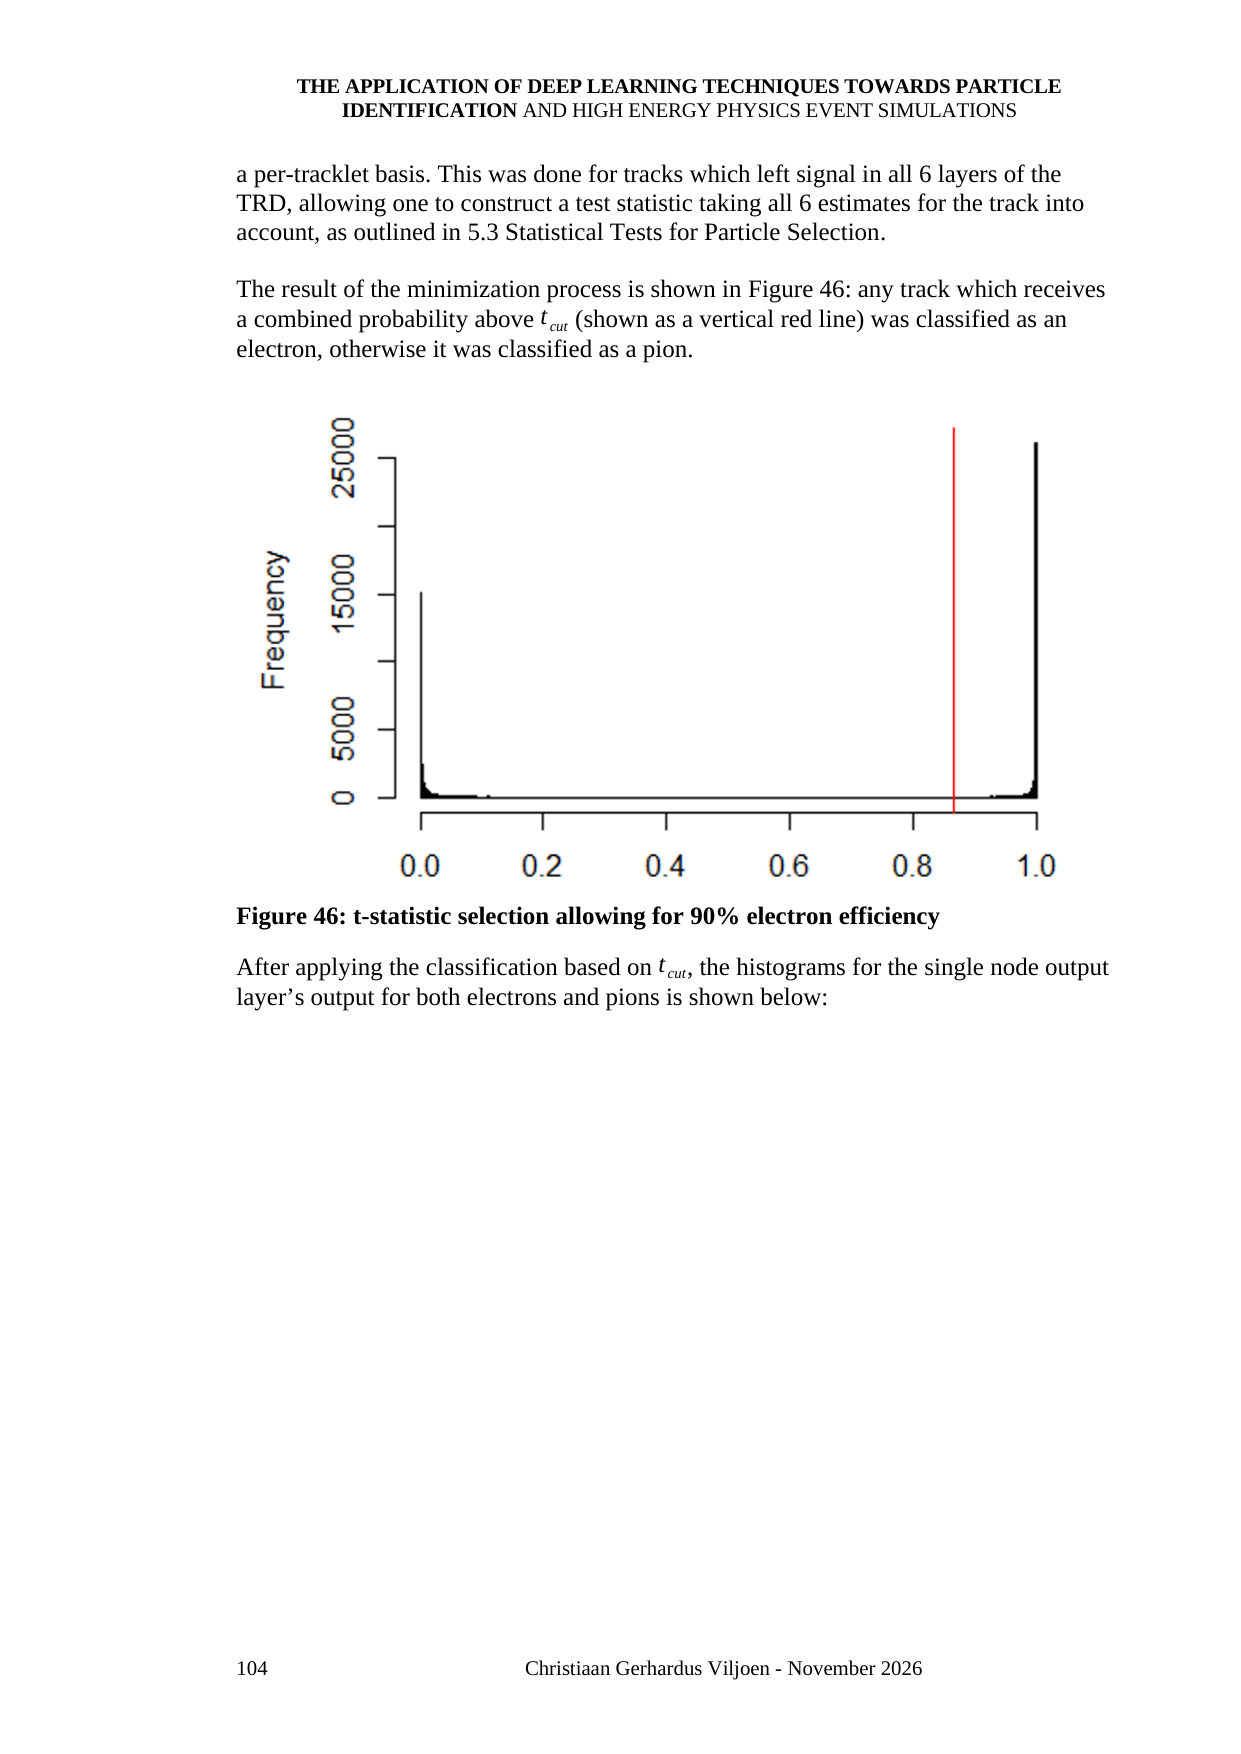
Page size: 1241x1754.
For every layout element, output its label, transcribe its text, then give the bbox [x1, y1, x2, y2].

text After applying the classification based on , the histograms for the single node output layer’s output for both electrons and pions is shown below: [236, 951, 1122, 1011]
picture [236, 392, 1123, 902]
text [236, 159, 1122, 246]
text Figure 46: t-statistic selection allowing for 90% electron efficiency [236, 902, 1122, 930]
text The result of the minimization process is shown in Figure 46: any track which receives a combined probability above (shown as a vertical red line) was classified as an electron, otherwise it was classified as a pion. [236, 274, 1122, 363]
